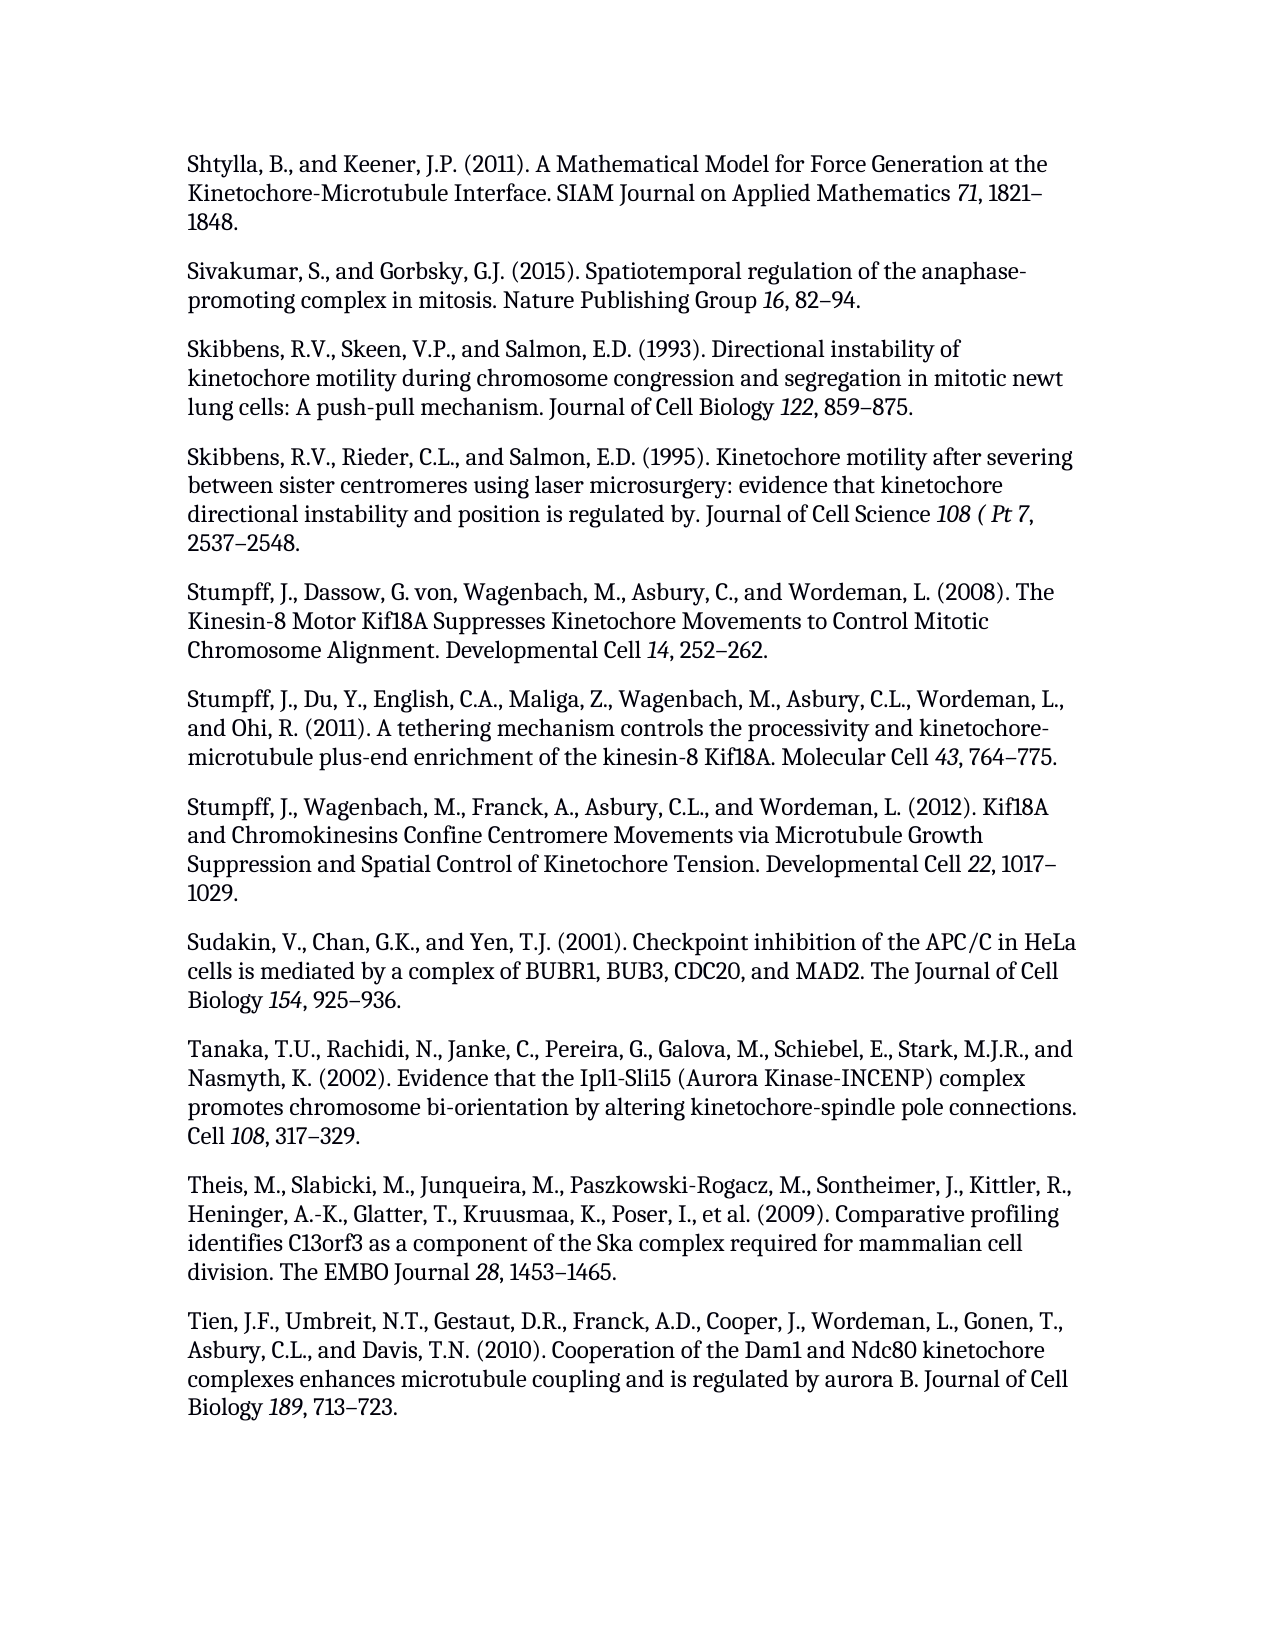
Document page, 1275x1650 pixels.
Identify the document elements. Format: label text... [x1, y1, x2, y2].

text Tien, J.F., Umbreit, N.T., Gestaut, D.R., Franck, A.D., Cooper, J., Wordeman, L., Gonen, T., Asbury, C.L., and Davis, T.N. (2010). Cooperation of the Dam1 and Ndc80 kinetochore complexes enhances microtubule coupling and is regulated by aurora B. Journal of Cell Biology 189, 713–723. [187, 1307, 1087, 1422]
text Skibbens, R.V., Rieder, C.L., and Salmon, E.D. (1995). Kinetochore motility after severing between sister centromeres using laser microsurgery: evidence that kinetochore directional instability and position is regulated by. Journal of Cell Science 108 ( Pt 7, 2537–2548. [187, 442, 1087, 557]
text Shtylla, B., and Keener, J.P. (2011). A Mathematical Model for Force Generation at the Kinetochore-Microtubule Interface. SIAM Journal on Applied Mathematics 71, 1821–1848. [187, 150, 1087, 236]
text Theis, M., Slabicki, M., Junqueira, M., Paszkowski-Rogacz, M., Sontheimer, J., Kittler, R., Heninger, A.-K., Glatter, T., Kruusmaa, K., Poser, I., et al. (2009). Comparative profiling identifies C13orf3 as a component of the Ska complex required for mammalian cell division. The EMBO Journal 28, 1453–1465. [187, 1171, 1087, 1286]
text Tanaka, T.U., Rachidi, N., Janke, C., Pereira, G., Galova, M., Schiebel, E., Stark, M.J.R., and Nasmyth, K. (2002). Evidence that the Ipl1-Sli15 (Aurora Kinase-INCENP) complex promotes chromosome bi-orientation by altering kinetochore-spindle pole connections. Cell 108, 317–329. [187, 1035, 1087, 1150]
text Stumpff, J., Dassow, G. von, Wagenbach, M., Asbury, C., and Wordeman, L. (2008). The Kinesin-8 Motor Kif18A Suppresses Kinetochore Movements to Control Mitotic Chromosome Alignment. Developmental Cell 14, 252–262. [187, 578, 1087, 664]
text Sudakin, V., Chan, G.K., and Yen, T.J. (2001). Checkpoint inhibition of the APC/C in HeLa cells is mediated by a complex of BUBR1, BUB3, CDC20, and MAD2. The Journal of Cell Biology 154, 925–936. [187, 928, 1087, 1014]
text Stumpff, J., Du, Y., English, C.A., Maliga, Z., Wagenbach, M., Asbury, C.L., Wordeman, L., and Ohi, R. (2011). A tethering mechanism controls the processivity and kinetochore-microtubule plus-end enrichment of the kinesin-8 Kif18A. Molecular Cell 43, 764–775. [187, 685, 1087, 772]
text Skibbens, R.V., Skeen, V.P., and Salmon, E.D. (1993). Directional instability of kinetochore motility during chromosome congression and segregation in mitotic newt lung cells: A push-pull mechanism. Journal of Cell Biology 122, 859–875. [187, 335, 1087, 422]
text Sivakumar, S., and Gorbsky, G.J. (2015). Spatiotemporal regulation of the anaphase-promoting complex in mitosis. Nature Publishing Group 16, 82–94. [187, 257, 1087, 314]
text Stumpff, J., Wagenbach, M., Franck, A., Asbury, C.L., and Wordeman, L. (2012). Kif18A and Chromokinesins Confine Centromere Movements via Microtubule Growth Suppression and Spatial Control of Kinetochore Tension. Developmental Cell 22, 1017–1029. [187, 792, 1087, 907]
